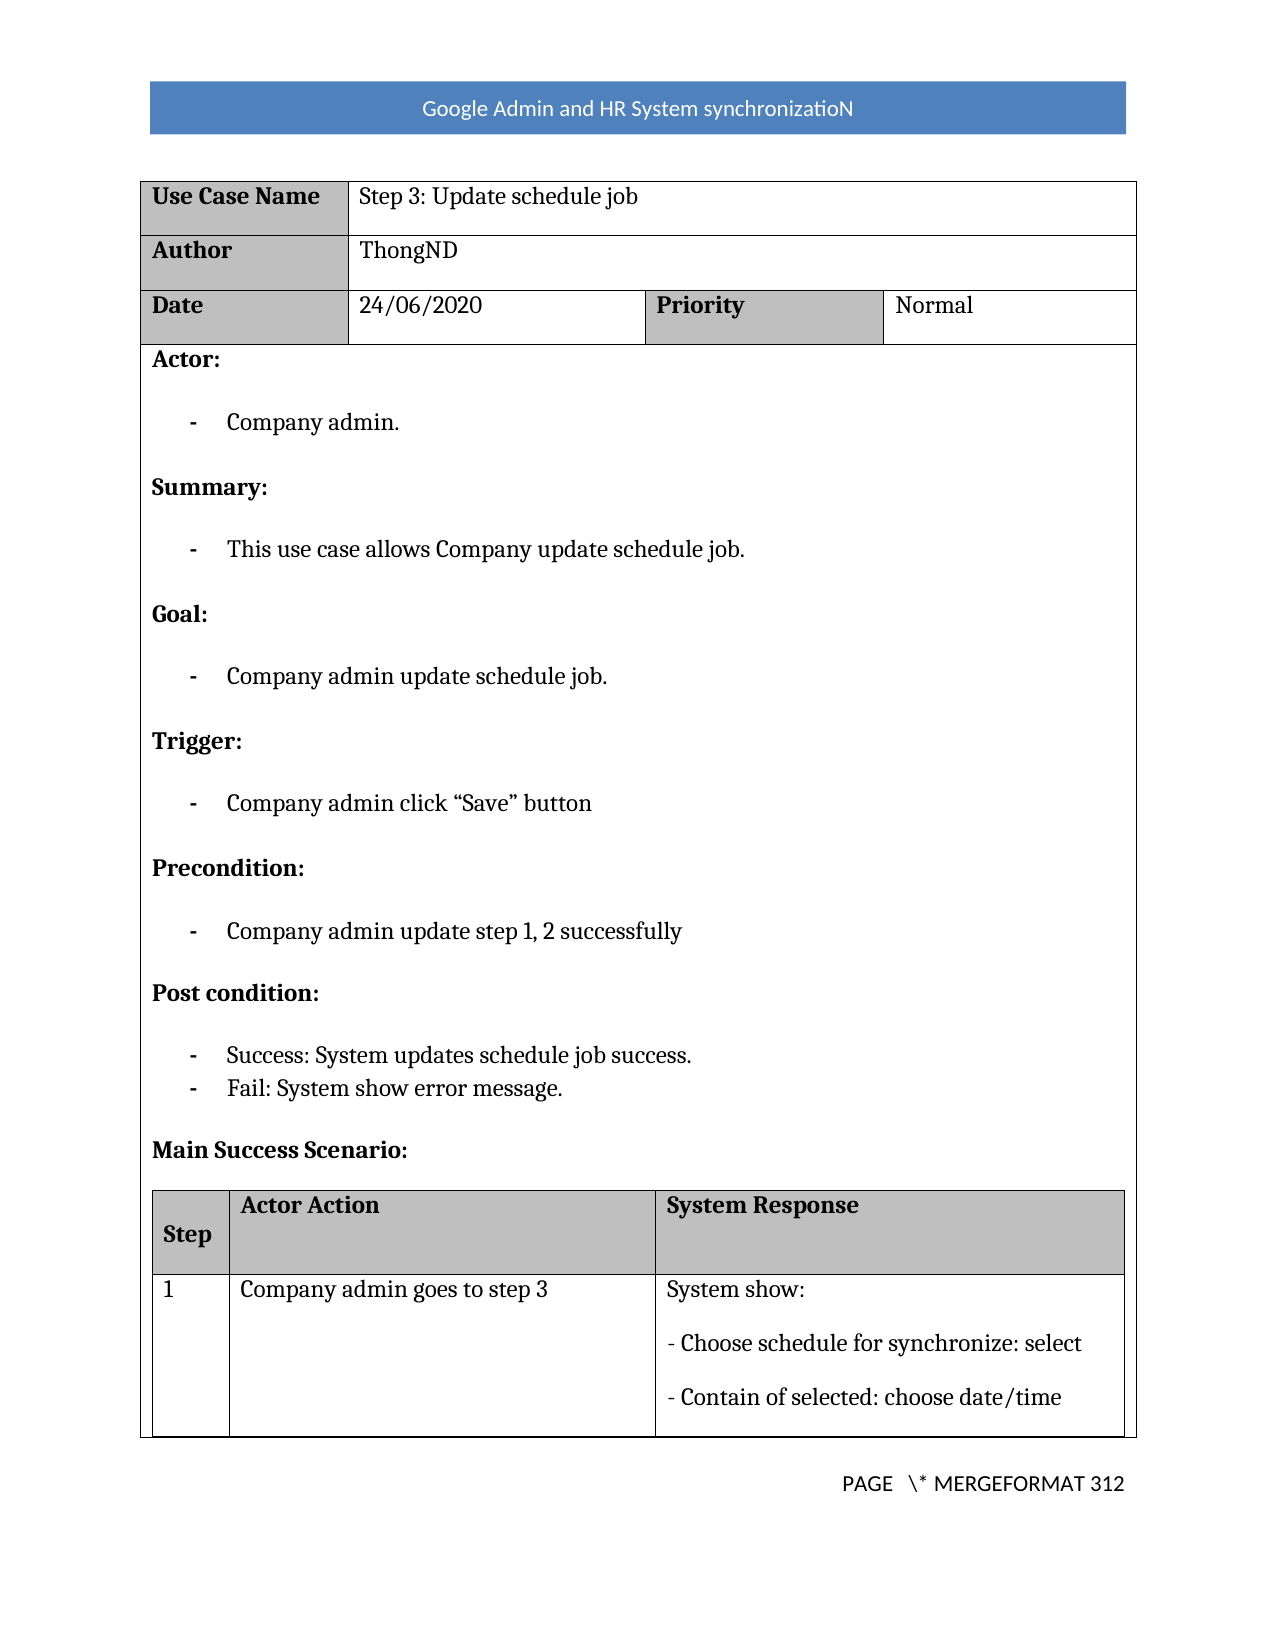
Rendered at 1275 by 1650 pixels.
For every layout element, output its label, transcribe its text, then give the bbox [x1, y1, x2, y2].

table_cell Date [141, 291, 348, 344]
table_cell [141, 345, 1136, 1437]
table_cell Step 3: Update schedule job [349, 182, 1136, 235]
table_cell Priority [646, 291, 883, 344]
table_cell Normal [884, 291, 1136, 344]
table_cell Author [141, 236, 348, 290]
table_cell Use Case Name [141, 182, 348, 235]
table_cell 24/06/2020 [349, 291, 645, 344]
table_cell ThongND [349, 236, 1136, 290]
